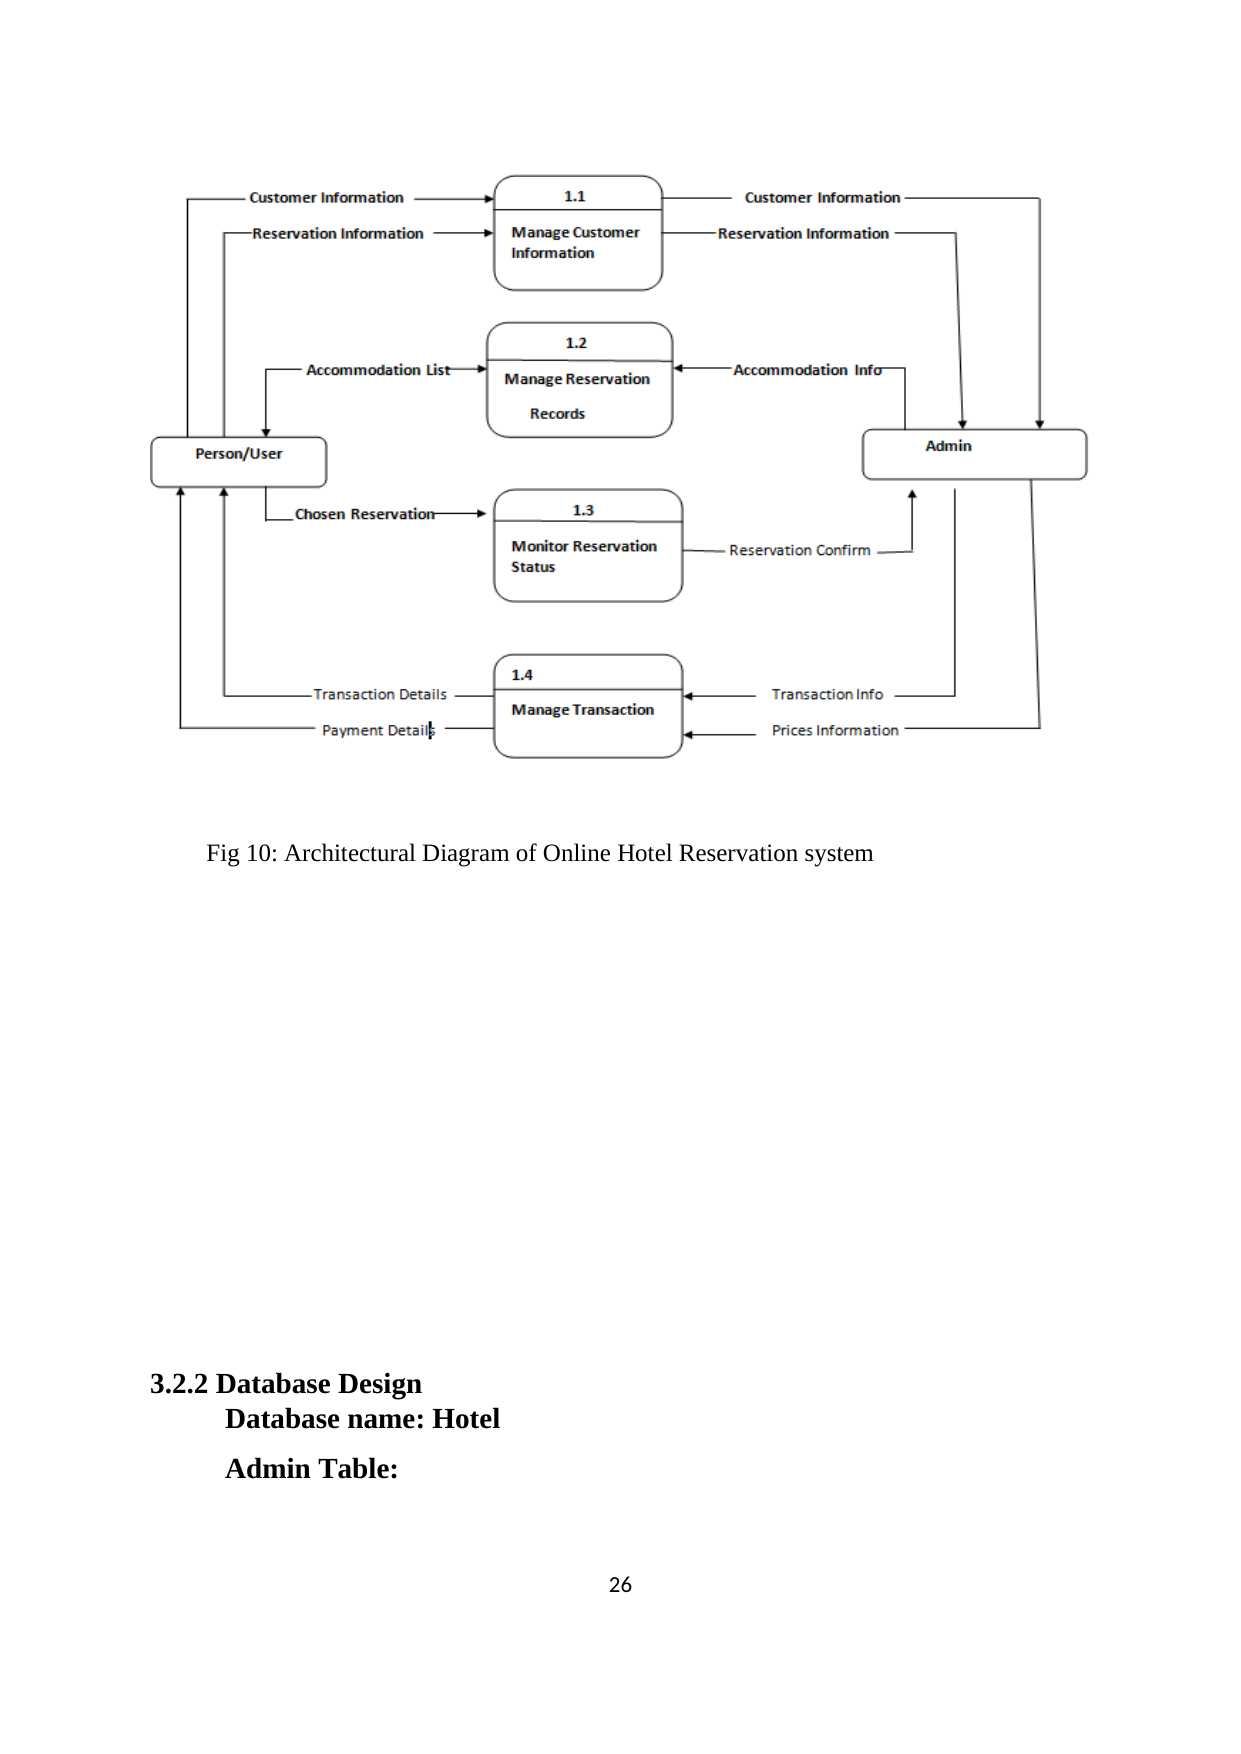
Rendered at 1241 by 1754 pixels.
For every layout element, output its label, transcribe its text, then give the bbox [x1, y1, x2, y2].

text Fig 10: Architectural Diagram of Online Hotel Reservation system [150, 838, 1090, 866]
subtitle 3.2.2 Database Design [150, 1366, 1091, 1399]
list Database name: Hotel [225, 1401, 1091, 1435]
picture [150, 132, 1091, 778]
list Admin Table: [225, 1452, 1091, 1485]
